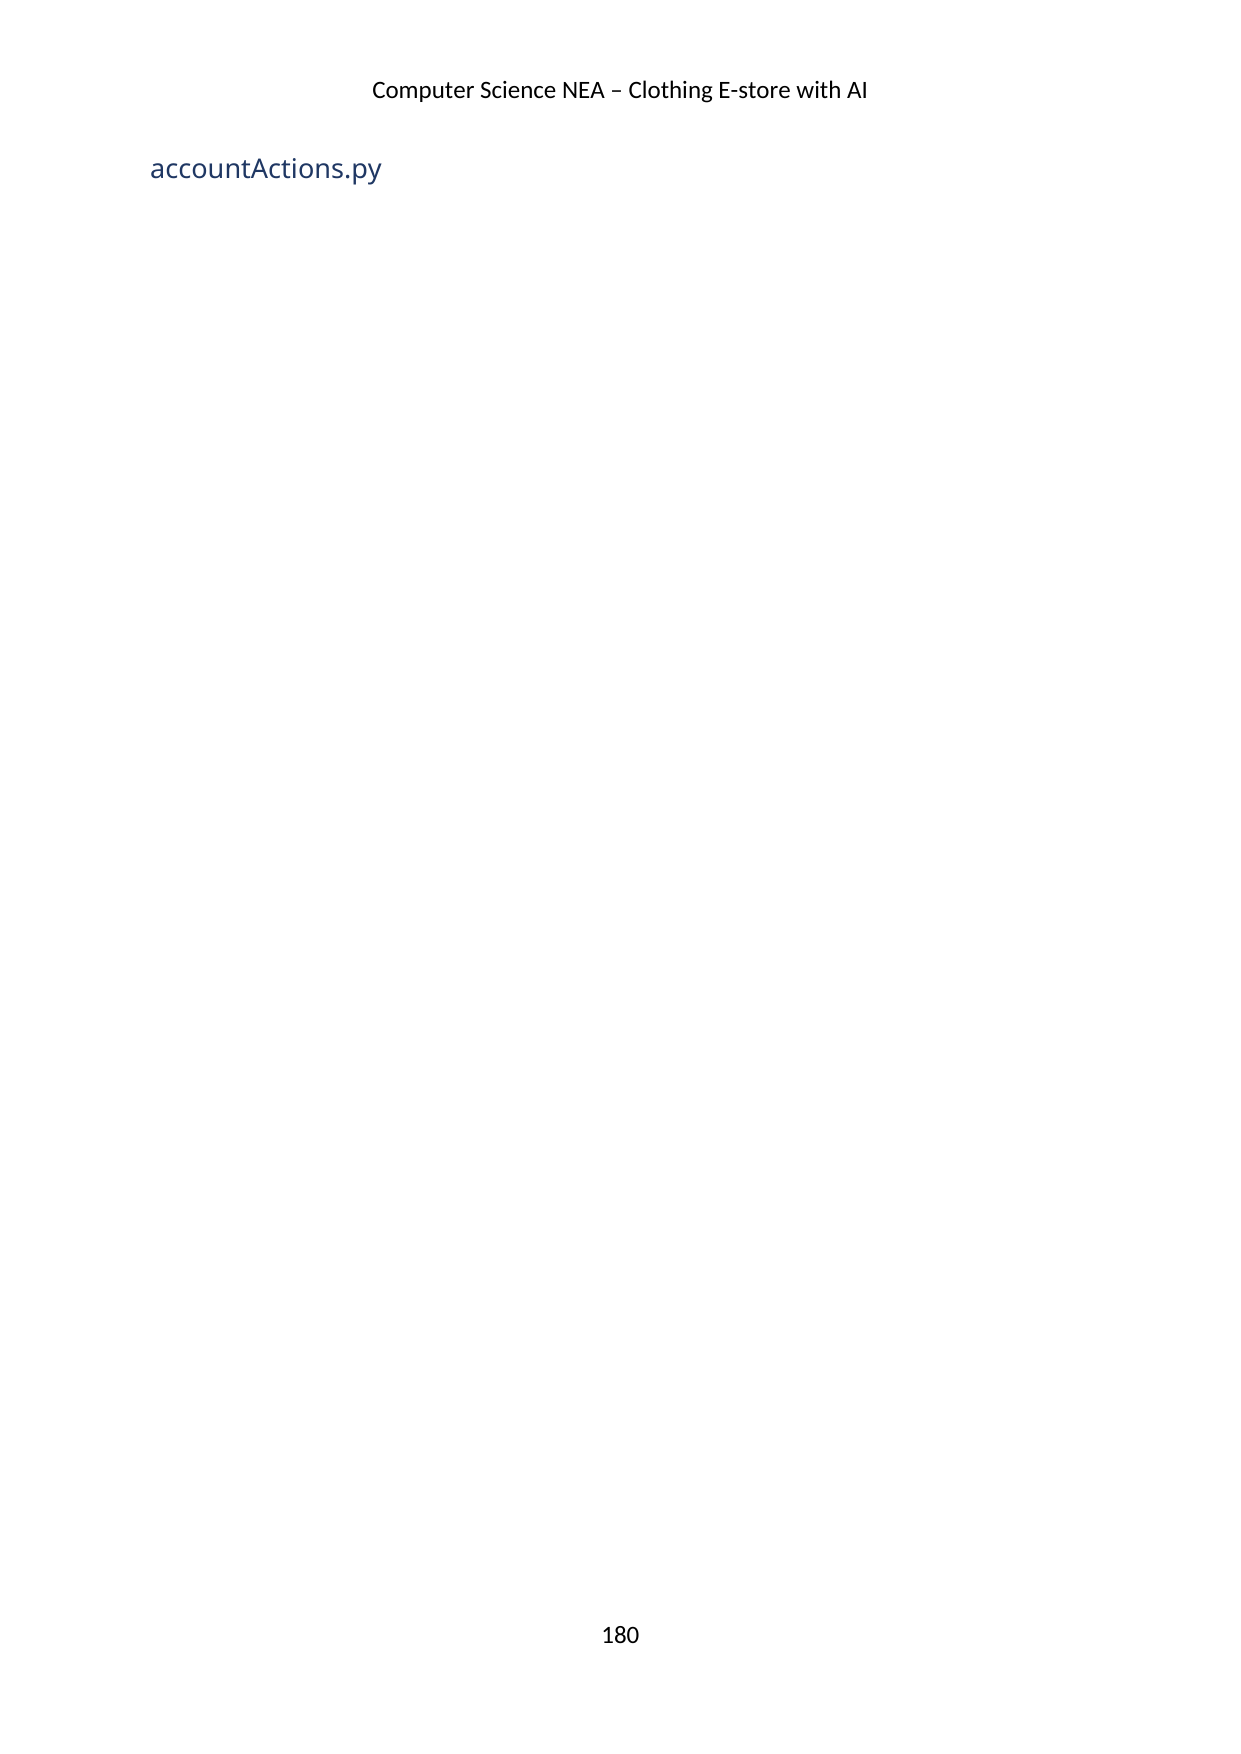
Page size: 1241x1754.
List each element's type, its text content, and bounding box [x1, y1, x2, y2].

subtitle accountActions.py [150, 150, 1090, 187]
